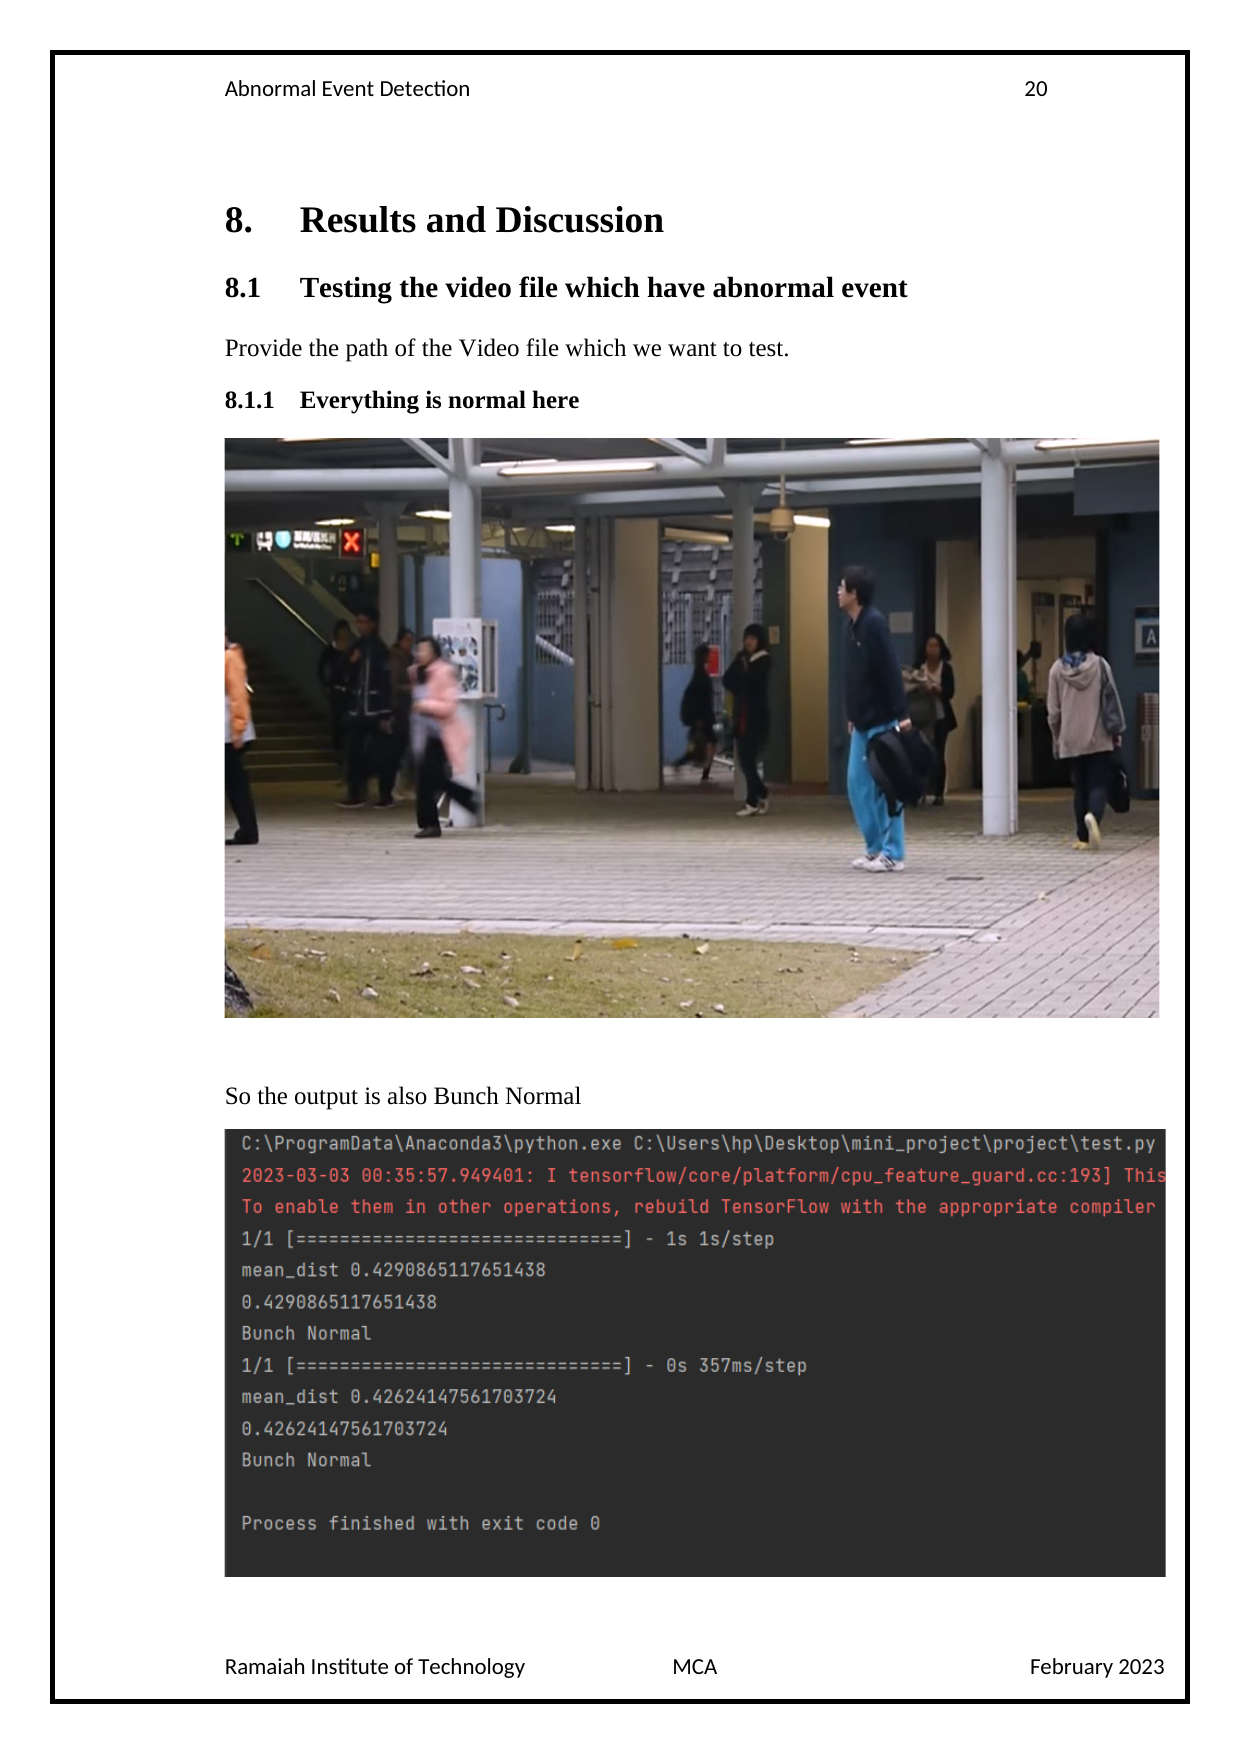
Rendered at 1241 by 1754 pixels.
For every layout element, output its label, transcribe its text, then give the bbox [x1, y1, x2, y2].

subtitle Testing the video file which have abnormal event [224, 270, 1051, 303]
text Provide the path of the Video file which we want to test. [224, 333, 1051, 361]
subtitle Everything is normal here [224, 389, 1051, 414]
subtitle Results and Discussion [224, 198, 1051, 241]
picture [224, 1129, 1166, 1577]
picture [224, 438, 1160, 1018]
text So the output is also Bunch Normal [224, 1081, 1051, 1110]
